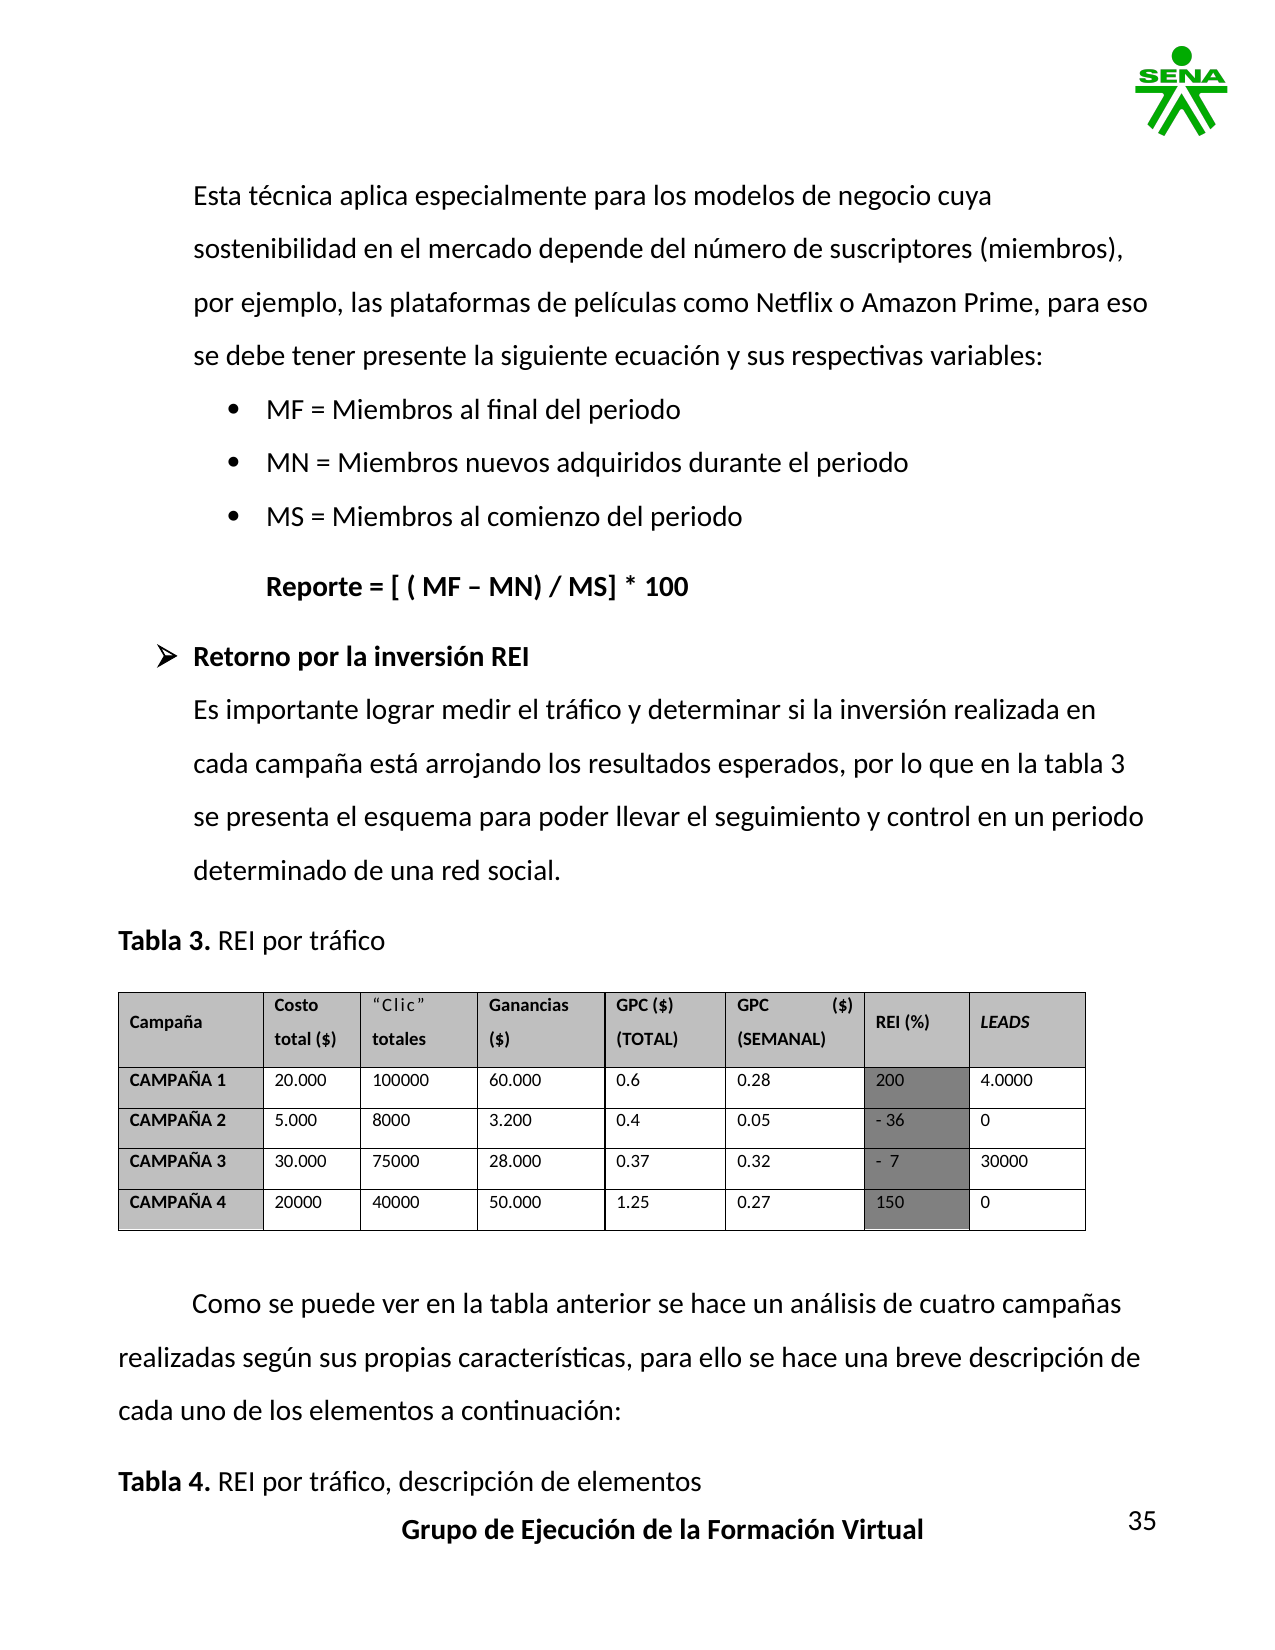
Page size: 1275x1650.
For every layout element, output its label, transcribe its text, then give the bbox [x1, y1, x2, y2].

list Es importante lograr medir el tráfico y determinar si la inversión realizada en cada campaña está arrojando los resultados esperados, por lo que en la tabla 3 se presenta el esquema para poder llevar el seguimiento y control en un periodo determinado de una red social. [193, 691, 1157, 887]
table_cell 0.05 [726, 1109, 864, 1148]
table_header Campaña [119, 993, 263, 1067]
list Retorno por la inversión REI [156, 638, 1157, 674]
table_cell 20000 [264, 1190, 360, 1229]
table_cell 0.27 [726, 1190, 864, 1229]
table_header GPC ($) (SEMANAL) [726, 993, 864, 1067]
table_cell 100000 [361, 1068, 477, 1108]
table_header “Clic” totales [361, 993, 477, 1067]
table_header GPC ($) (TOTAL) [606, 993, 725, 1067]
table_cell 0.6 [606, 1068, 725, 1108]
text Tabla 4. REI por tráfico, descripción de elementos [118, 1463, 1157, 1498]
text Tabla 3. REI por tráfico [118, 922, 1157, 957]
list MF = Miembros al final del periodo [228, 391, 1157, 427]
table_cell 1.25 [606, 1190, 725, 1229]
table_cell 4.0000 [970, 1068, 1085, 1108]
table_cell 30000 [970, 1149, 1085, 1189]
table_cell 20.000 [264, 1068, 360, 1108]
table_cell 3.200 [478, 1109, 604, 1148]
table_header Ganancias ($) [478, 993, 604, 1067]
table_cell 0 [970, 1190, 1085, 1229]
text Reporte = [ ( MF – MN) / MS] * 100 [266, 568, 1157, 603]
table_cell 0 [970, 1109, 1085, 1148]
table_cell 8000 [361, 1109, 477, 1148]
table_cell 0.32 [726, 1149, 864, 1189]
table_header LEADS [970, 993, 1085, 1067]
picture [1135, 46, 1228, 136]
table_cell CAMPAÑA 4 [119, 1190, 263, 1229]
table_cell 28.000 [478, 1149, 604, 1189]
table_cell - 36 [865, 1109, 969, 1148]
table_cell 75000 [361, 1149, 477, 1189]
text Como se puede ver en la tabla anterior se hace un análisis de cuatro campañas realizadas según sus propias características, para ello se hace una breve descripción de cada uno de los elementos a continuación: [118, 1286, 1157, 1428]
table_header Costo total ($) [264, 993, 360, 1067]
list MN = Miembros nuevos adquiridos durante el periodo [228, 444, 1157, 480]
table_cell 0.28 [726, 1068, 864, 1108]
table_cell 60.000 [478, 1068, 604, 1108]
table_cell - 7 [865, 1149, 969, 1189]
list MS = Miembros al comienzo del periodo [228, 498, 1157, 533]
table_cell 50.000 [478, 1190, 604, 1229]
table_cell CAMPAÑA 2 [119, 1109, 263, 1148]
table_cell 40000 [361, 1190, 477, 1229]
table_cell 30.000 [264, 1149, 360, 1189]
table_cell 0.37 [606, 1149, 725, 1189]
table_cell 0.4 [606, 1109, 725, 1148]
table_cell 150 [865, 1190, 969, 1229]
table_cell CAMPAÑA 1 [119, 1068, 263, 1108]
list Esta técnica aplica especialmente para los modelos de negocio cuya sostenibilidad en el mercado depende del número de suscriptores (miembros), por ejemplo, las plataformas de películas como Netflix o Amazon Prime, para eso se debe tener presente la siguiente ecuación y sus respectivas variables: [193, 177, 1157, 373]
table_cell 200 [865, 1068, 969, 1108]
table_cell 5.000 [264, 1109, 360, 1148]
table_header REI (%) [865, 993, 969, 1067]
table_cell CAMPAÑA 3 [119, 1149, 263, 1189]
